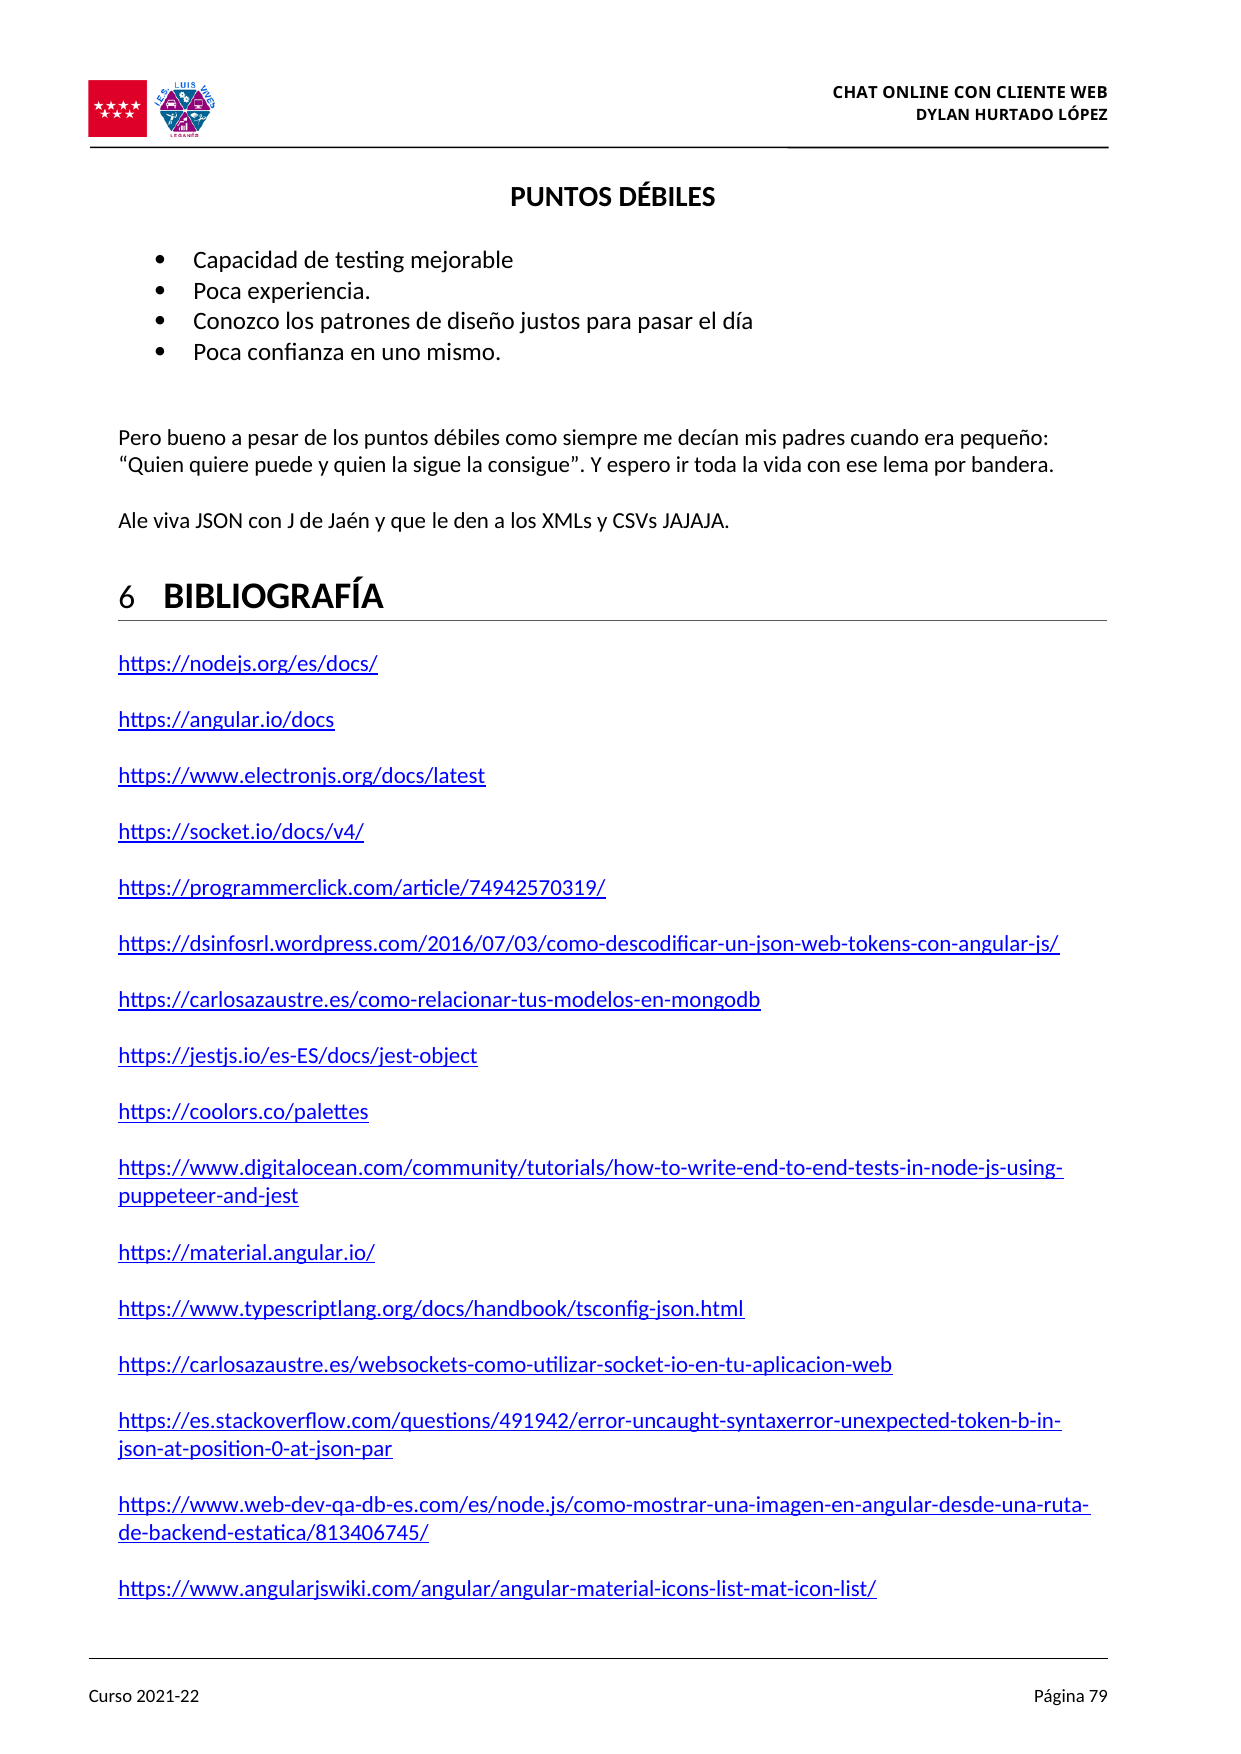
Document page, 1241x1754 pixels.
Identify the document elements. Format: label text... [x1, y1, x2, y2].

text Pero bueno a pesar de los puntos débiles como siempre me decían mis padres cuando era pequeño: “Quien quiere puede y quien la sigue la consigue”. Y espero ir toda la vida con ese lema por bandera. [118, 423, 1107, 479]
list Capacidad de testing mejorable [156, 244, 1107, 275]
list Poca confianza en uno mismo. [156, 336, 1107, 367]
text https://socket.io/docs/v4/ [118, 817, 1107, 845]
text https://www.angularjswiki.com/angular/angular-material-icons-list-mat-icon-list/ [118, 1574, 1107, 1602]
text PUNTOS DÉBILES [118, 178, 1107, 214]
text https://material.angular.io/ [118, 1238, 1107, 1266]
text https://es.stackoverflow.com/questions/491942/error-uncaught-syntaxerror-unexpected-token-b-in-json-at-position-0-at-json-par [118, 1406, 1107, 1462]
text https://www.electronjs.org/docs/latest [118, 761, 1107, 789]
picture [87, 80, 215, 136]
text https://nodejs.org/es/docs/ [118, 649, 1107, 677]
text https://angular.io/docs [118, 705, 1107, 733]
text https://www.digitalocean.com/community/tutorials/how-to-write-end-to-end-tests-in-node-js-using-puppeteer-and-jest [118, 1153, 1107, 1209]
text https://carlosazaustre.es/websockets-como-utilizar-socket-io-en-tu-aplicacion-web [118, 1350, 1107, 1378]
text https://jestjs.io/es-ES/docs/jest-object [118, 1041, 1107, 1069]
text Ale viva JSON con J de Jaén y que le den a los XMLs y CSVs JAJAJA. [118, 507, 1107, 535]
text https://www.typescriptlang.org/docs/handbook/tsconfig-json.html [118, 1294, 1107, 1322]
text https://dsinfosrl.wordpress.com/2016/07/03/como-descodificar-un-json-web-tokens-con-angular-js/ [118, 929, 1107, 957]
text https://programmerclick.com/article/74942570319/ [118, 873, 1107, 901]
text https://www.web-dev-qa-db-es.com/es/node.js/como-mostrar-una-imagen-en-angular-desde-una-ruta-de-backend-estatica/813406745/ [118, 1490, 1107, 1546]
text https://coolors.co/palettes [118, 1097, 1107, 1126]
list Poca experiencia. [156, 275, 1107, 306]
text https://carlosazaustre.es/como-relacionar-tus-modelos-en-mongodb [118, 985, 1107, 1013]
subtitle BIBLIOGRAFÍA [118, 572, 1107, 620]
list Conozco los patrones de diseño justos para pasar el día [156, 306, 1107, 336]
